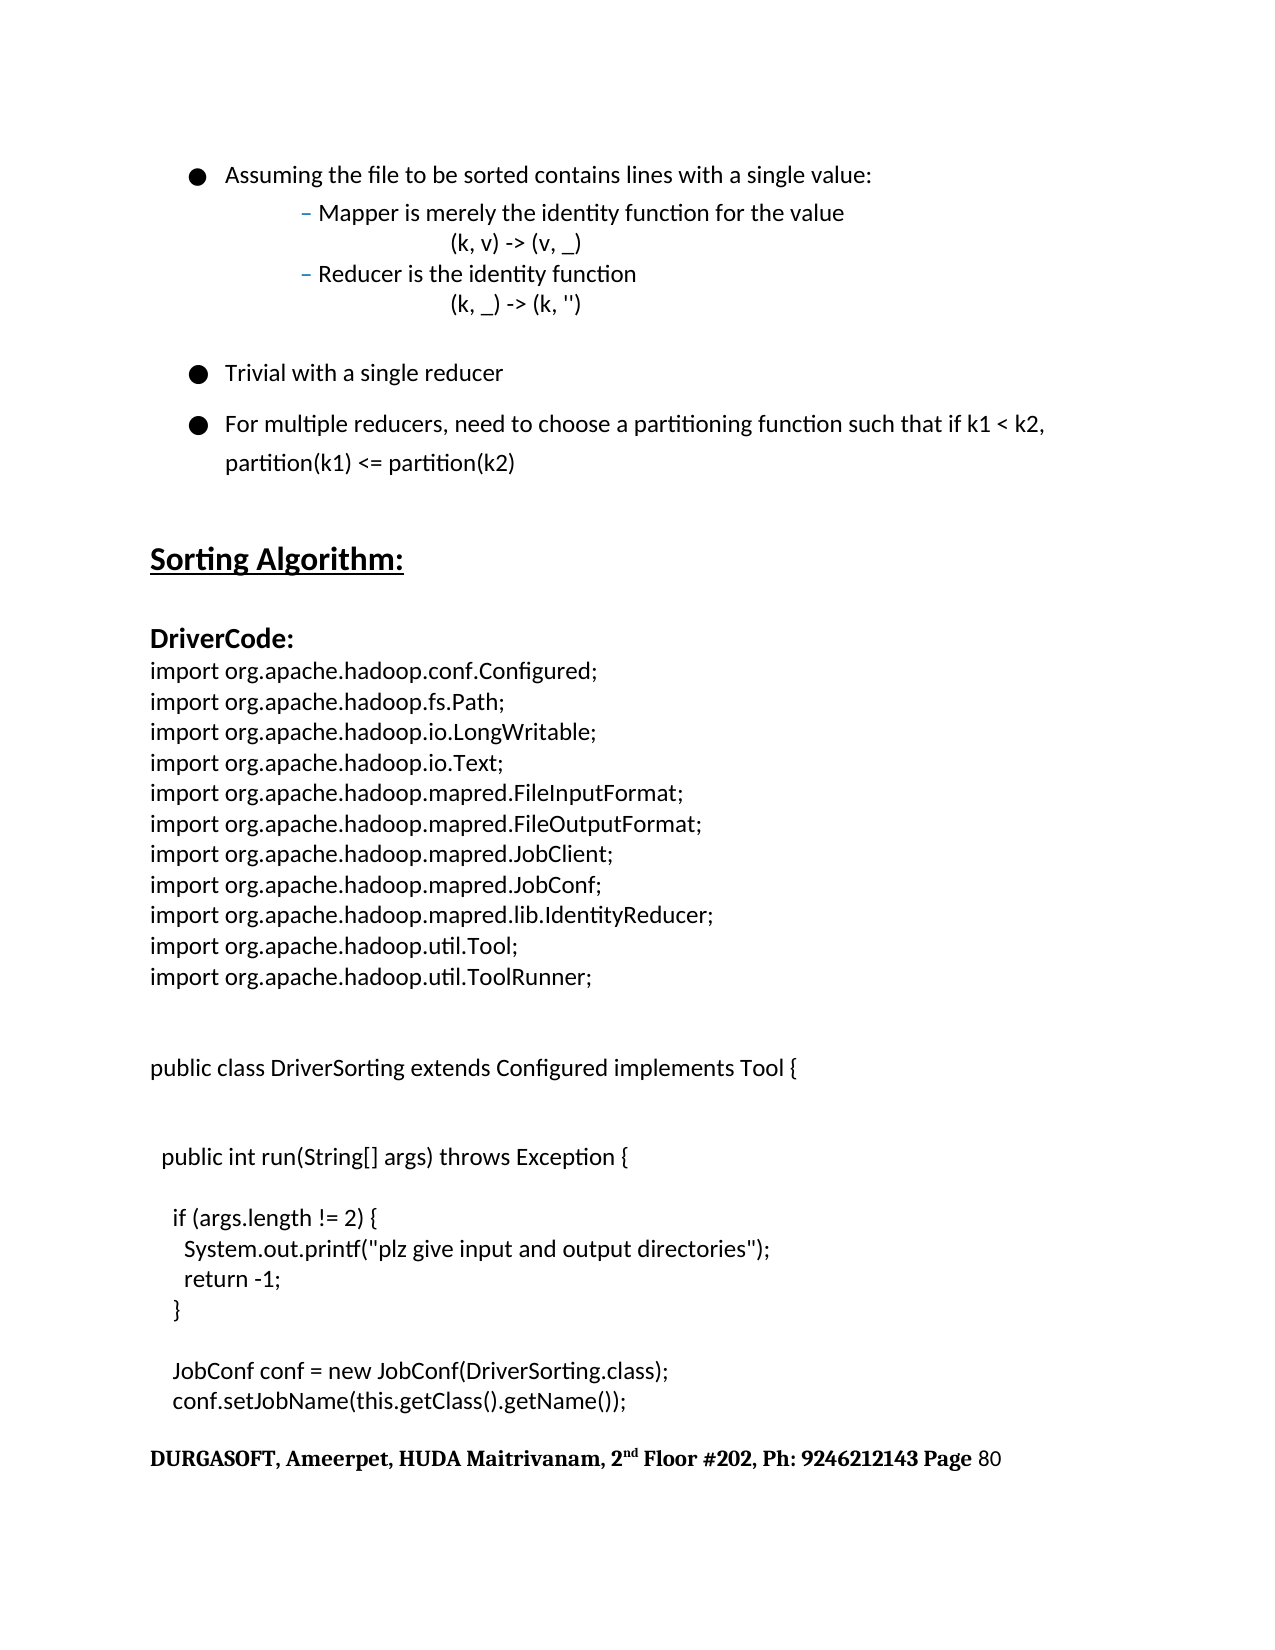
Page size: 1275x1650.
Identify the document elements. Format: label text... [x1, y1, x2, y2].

text import org.apache.hadoop.io.LongWritable; [150, 717, 1125, 747]
text public class DriverSorting extends Configured implements Tool { [150, 1052, 1125, 1083]
text JobConf conf = new JobConf(DriverSorting.class); [150, 1355, 1125, 1386]
text import org.apache.hadoop.conf.Configured; [150, 656, 1125, 686]
text import org.apache.hadoop.mapred.FileInputFormat; [150, 778, 1125, 808]
text DriverCode: [150, 620, 1125, 656]
list For multiple reducers, need to choose a partitioning function such that if k1 < k2, partition(k1) <= partition(k2) [187, 396, 1125, 477]
text import org.apache.hadoop.mapred.FileOutputFormat; [150, 808, 1125, 839]
text import org.apache.hadoop.mapred.JobClient; [150, 839, 1125, 869]
text return -1; [150, 1263, 1125, 1294]
text – Reducer is the identity function [225, 258, 1125, 288]
text import org.apache.hadoop.fs.Path; [150, 686, 1125, 717]
text System.out.printf("plz give input and output directories"); [150, 1233, 1125, 1263]
text conf.setJobName(this.getClass().getName()); [150, 1386, 1125, 1416]
text } [150, 1294, 1125, 1324]
list Trivial with a single reducer [187, 344, 1125, 396]
text Sorting Algorithm: [150, 538, 1125, 579]
text import org.apache.hadoop.io.Text; [150, 747, 1125, 778]
text import org.apache.hadoop.mapred.lib.IdentityReducer; [150, 900, 1125, 930]
list Assuming the file to be sorted contains lines with a single value: [187, 150, 1125, 197]
text if (args.length != 2) { [150, 1202, 1125, 1233]
text (k, _) -> (k, '') [375, 288, 1125, 319]
text (k, v) -> (v, _) [375, 227, 1125, 258]
text – Mapper is merely the identity function for the value [225, 197, 1125, 227]
text import org.apache.hadoop.util.Tool; [150, 930, 1125, 961]
text import org.apache.hadoop.mapred.JobConf; [150, 869, 1125, 900]
text public int run(String[] args) throws Exception { [150, 1141, 1125, 1172]
text import org.apache.hadoop.util.ToolRunner; [150, 961, 1125, 991]
